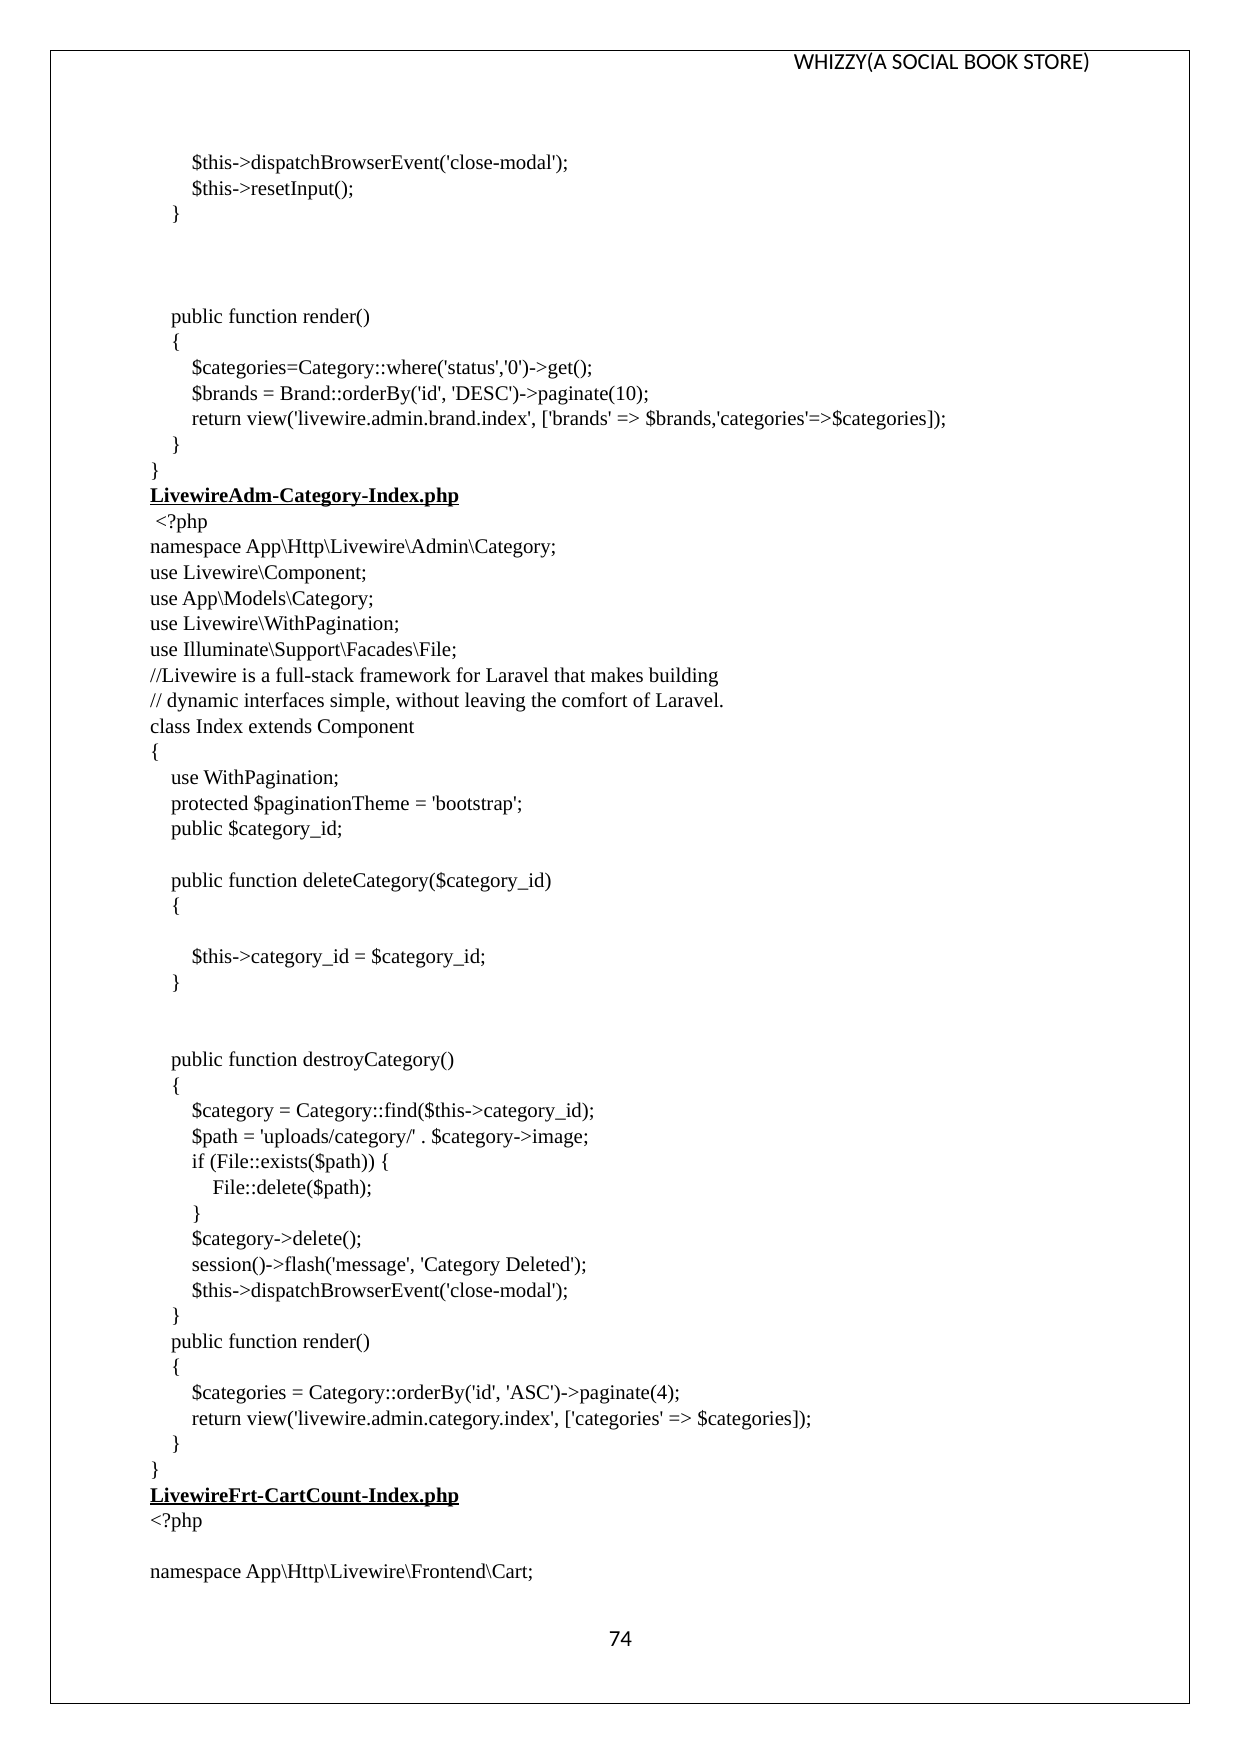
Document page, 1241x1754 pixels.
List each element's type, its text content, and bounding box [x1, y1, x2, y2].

text { [150, 1354, 1090, 1378]
text { [150, 739, 1090, 763]
text $path = 'uploads/category/' . $category->image; [150, 1124, 1090, 1148]
text } [150, 1303, 1090, 1327]
text } [150, 1201, 1090, 1225]
text class Index extends Component [150, 714, 1090, 738]
text $category = Category::find($this->category_id); [150, 1098, 1090, 1122]
text use Illuminate\Support\Facades\File; [150, 637, 1090, 661]
text $this->dispatchBrowserEvent('close-modal'); [150, 1277, 1090, 1302]
text public $category_id; [150, 816, 1090, 840]
text protected $paginationTheme = 'bootstrap'; [150, 791, 1090, 815]
text // dynamic interfaces simple, without leaving the comfort of Laravel. [150, 688, 1090, 712]
text { [150, 329, 1090, 353]
text $this->category_id = $category_id; [150, 944, 1090, 968]
text { [150, 1072, 1090, 1097]
text } [150, 432, 1090, 456]
text if (File::exists($path)) { [150, 1149, 1090, 1173]
text public function deleteCategory($category_id) [150, 867, 1090, 892]
text //Livewire is a full-stack framework for Laravel that makes building [150, 662, 1090, 687]
text } [150, 457, 1090, 482]
text $category->delete(); [150, 1226, 1090, 1250]
text use Livewire\Component; [150, 560, 1090, 584]
text LivewireAdm-Category-Index.php [150, 483, 1090, 507]
text return view('livewire.admin.category.index', ['categories' => $categories]); [150, 1406, 1090, 1430]
text session()->flash('message', 'Category Deleted'); [150, 1252, 1090, 1276]
text namespace App\Http\Livewire\Frontend\Cart; [150, 1559, 1090, 1583]
text use WithPagination; [150, 765, 1090, 789]
text return view('livewire.admin.brand.index', ['brands' => $brands,'categories'=>$categories]); [150, 406, 1090, 430]
text $this->dispatchBrowserEvent('close-modal'); [150, 150, 1090, 174]
text public function render() [150, 304, 1090, 328]
text use Livewire\WithPagination; [150, 611, 1090, 635]
text } [150, 1431, 1090, 1455]
text public function destroyCategory() [150, 1047, 1090, 1071]
text } [150, 970, 1090, 994]
text $this->resetInput(); [150, 176, 1090, 200]
text $brands = Brand::orderBy('id', 'DESC')->paginate(10); [150, 381, 1090, 405]
text $categories = Category::orderBy('id', 'ASC')->paginate(4); [150, 1380, 1090, 1404]
text File::delete($path); [150, 1175, 1090, 1199]
text } [150, 1457, 1090, 1481]
text <?php [150, 509, 1090, 533]
text <?php [150, 1508, 1090, 1532]
text { [150, 893, 1090, 917]
text $categories=Category::where('status','0')->get(); [150, 355, 1090, 379]
text } [150, 201, 1090, 225]
text LivewireFrt-CartCount-Index.php [150, 1482, 1090, 1507]
text use App\Models\Category; [150, 586, 1090, 610]
text public function render() [150, 1329, 1090, 1353]
text namespace App\Http\Livewire\Admin\Category; [150, 534, 1090, 558]
